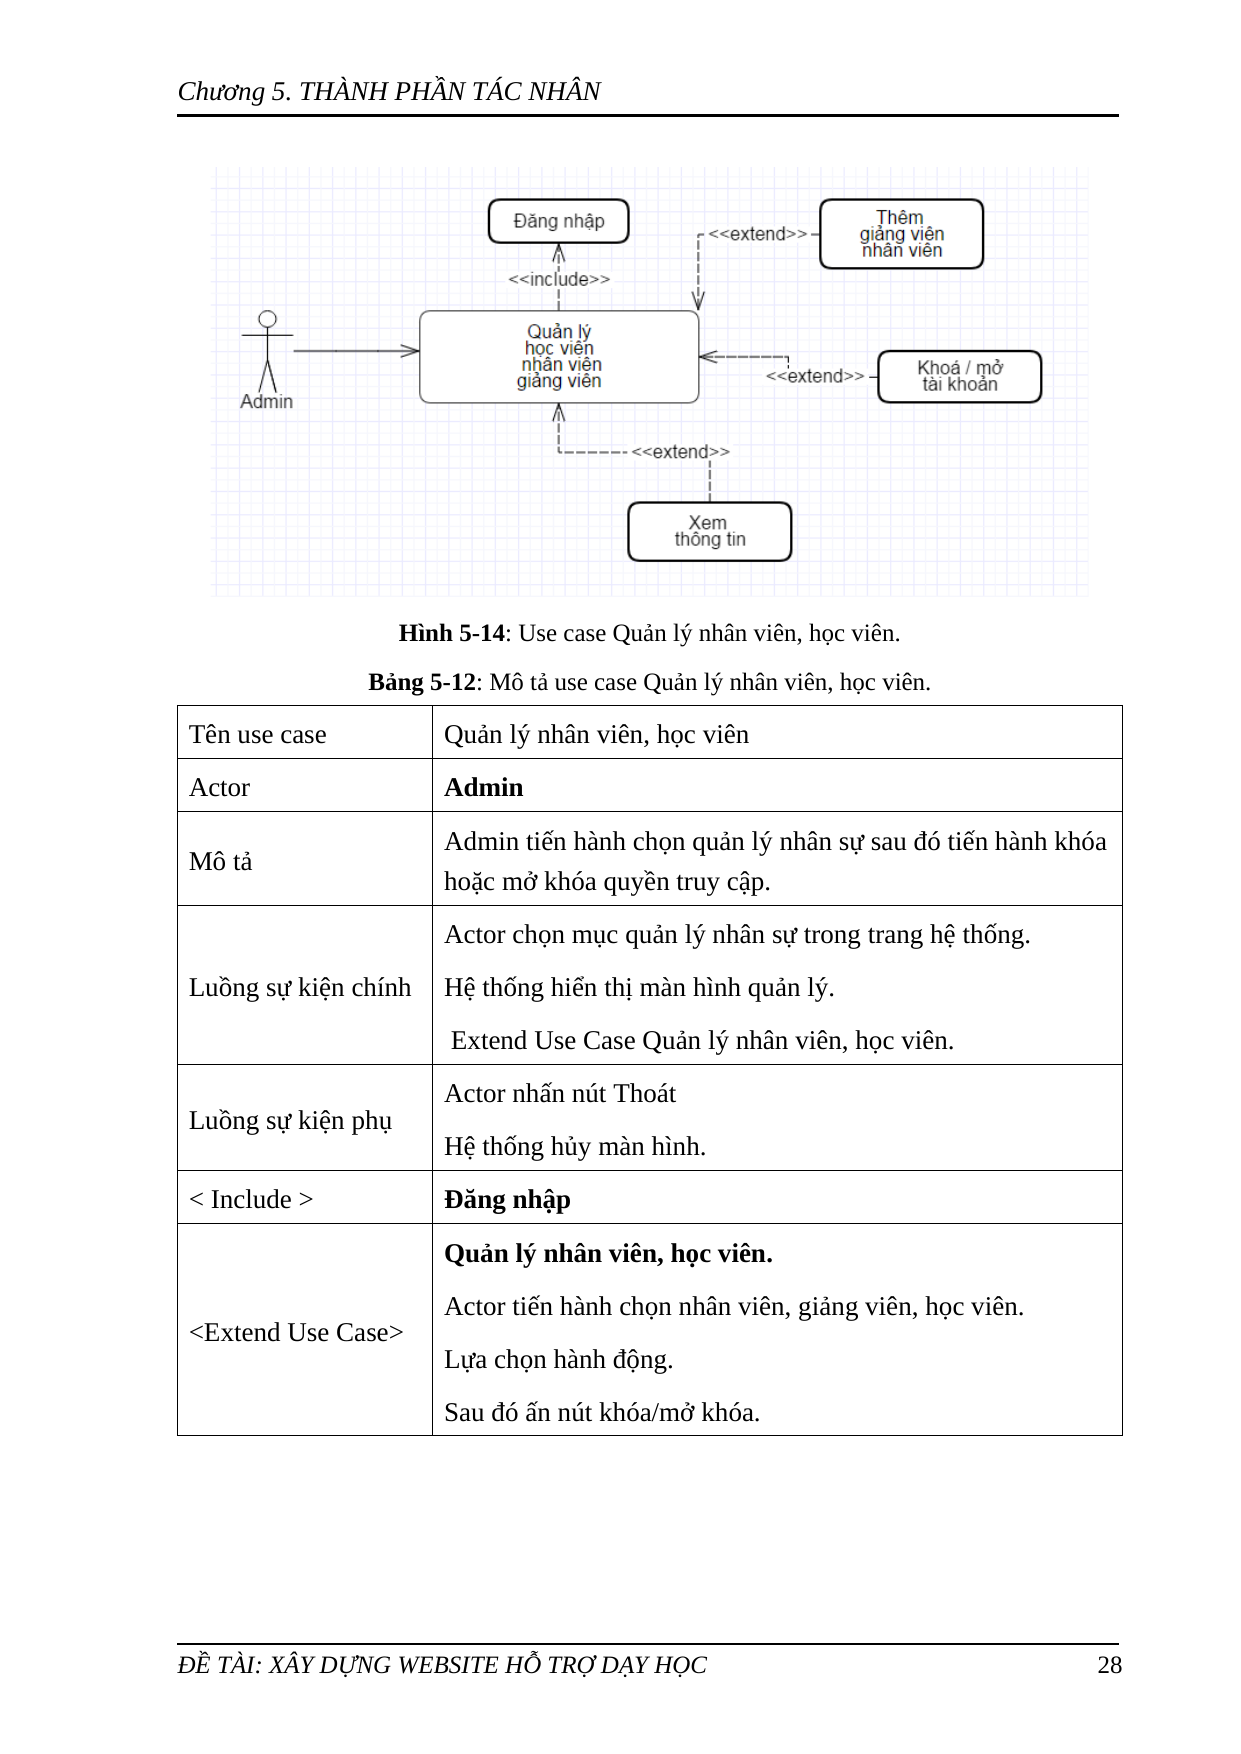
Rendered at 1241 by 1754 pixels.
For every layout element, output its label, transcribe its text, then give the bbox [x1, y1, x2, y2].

table_cell <Extend Use Case> [178, 1224, 432, 1435]
table_cell Actor chọn mục quản lý nhân sự trong trang hệ thống. Hệ thống hiển thị màn hình quản lý. Extend Use Case Quản lý nhân viên, học viên. [433, 906, 1122, 1064]
table_header Quản lý nhân viên, học viên [433, 706, 1122, 758]
table_cell Admin [433, 759, 1122, 811]
table_cell < Include > [178, 1171, 432, 1223]
table_cell Luồng sự kiện chính [178, 906, 432, 1064]
text Bảng 5-12: Mô tả use case Quản lý nhân viên, học viên. [177, 667, 1122, 696]
table_cell Luồng sự kiện phụ [178, 1065, 432, 1170]
table_cell Admin tiến hành chọn quản lý nhân sự sau đó tiến hành khóa hoặc mở khóa quyền truy cập. [433, 812, 1122, 905]
table_cell Actor [178, 759, 432, 811]
table_cell Quản lý nhân viên, học viên. Actor tiến hành chọn nhân viên, giảng viên, học viên. Lựa chọn hành động. Sau đó ấn nút khóa/mở khóa. [433, 1224, 1122, 1435]
picture [210, 167, 1089, 597]
table_header Tên use case [178, 706, 432, 758]
table_cell Đăng nhập [433, 1171, 1122, 1223]
table_cell Actor nhấn nút Thoát Hệ thống hủy màn hình. [433, 1065, 1122, 1170]
text Hình 5-14: Use case Quản lý nhân viên, học viên. [177, 618, 1122, 646]
table_cell Mô tả [178, 812, 432, 905]
